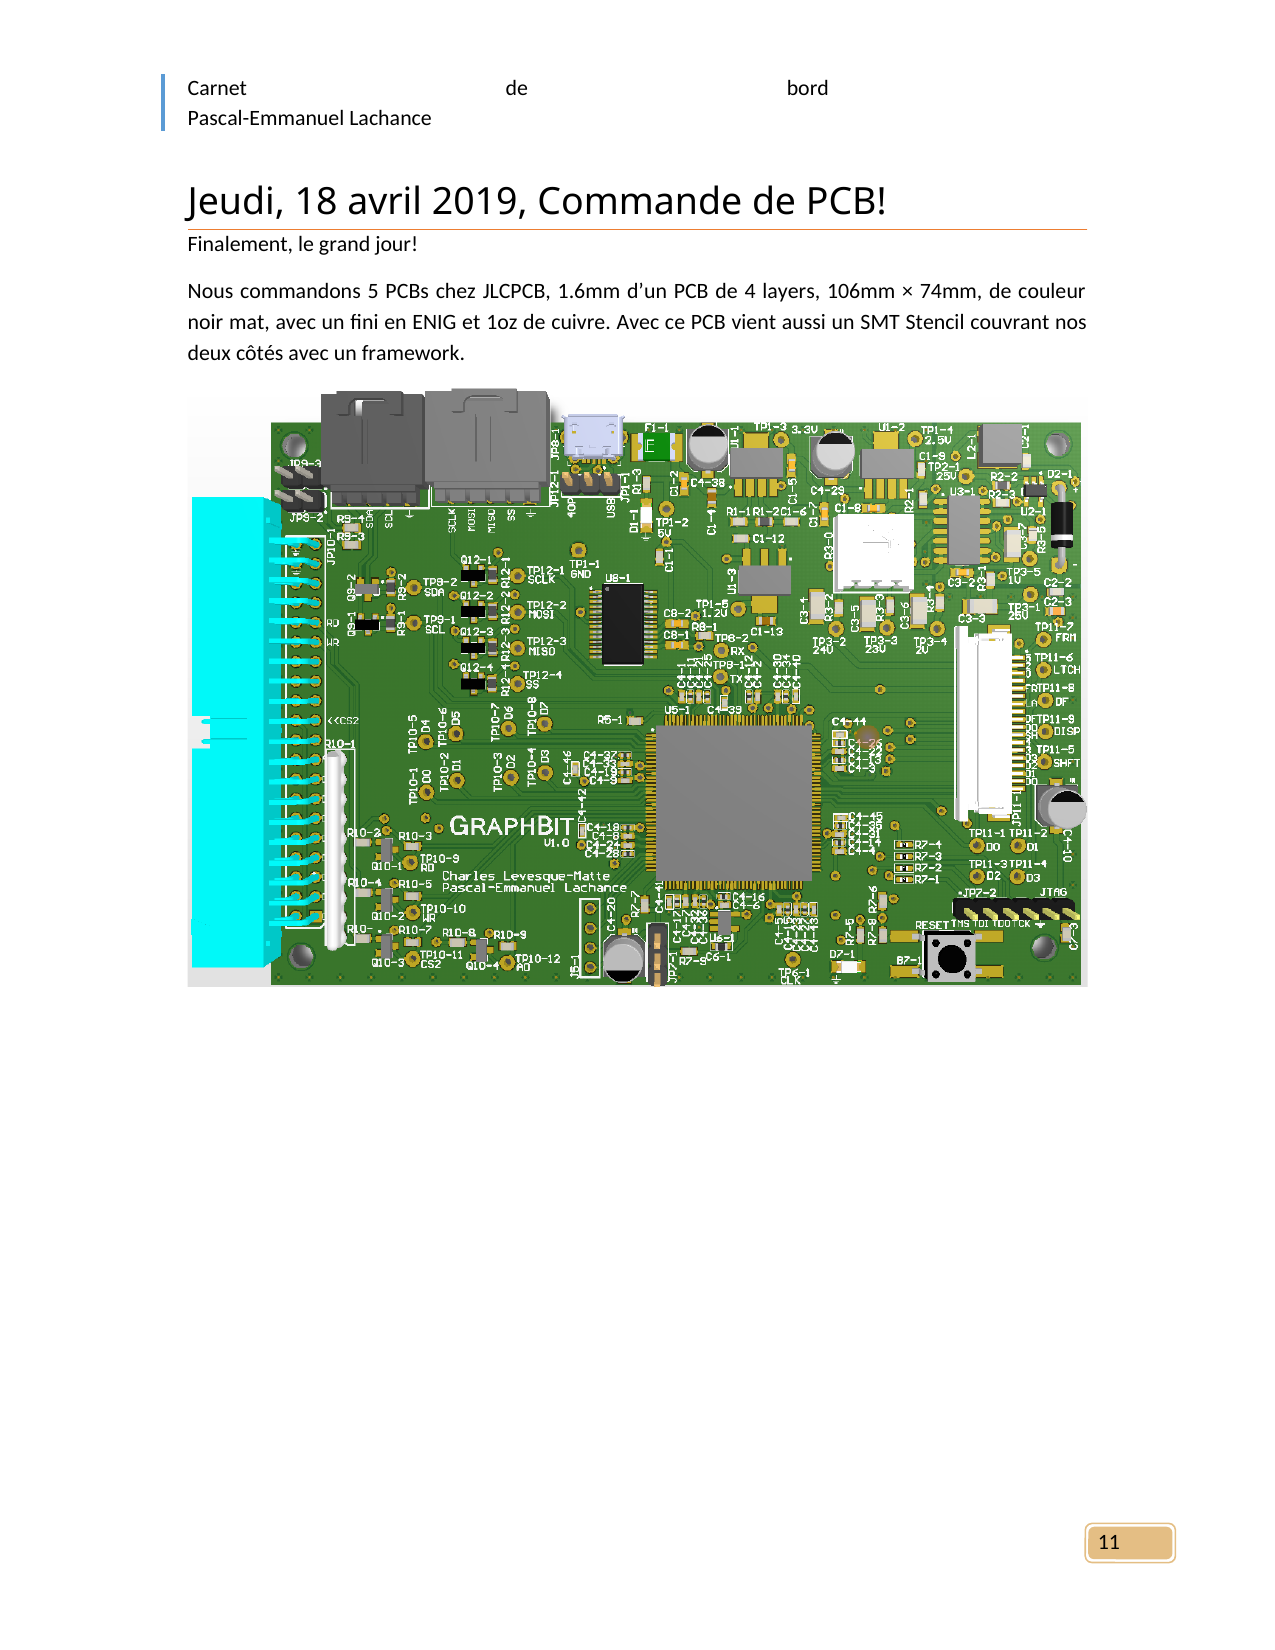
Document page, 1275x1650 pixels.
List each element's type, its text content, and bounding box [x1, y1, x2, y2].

picture [187, 386, 1088, 987]
text Nous commandons 5 PCBs chez JLCPCB, 1.6mm d’un PCB de 4 layers, 106mm × 74mm, de couleur noir mat, avec un fini en ENIG et 1oz de cuivre. Avec ce PCB vient aussi un SMT Stencil couvrant nos deux côtés avec un framework. [187, 278, 1087, 366]
text Finalement, le grand jour! [187, 230, 1087, 257]
subtitle Jeudi, 18 avril 2019, Commande de PCB! [187, 174, 1087, 230]
